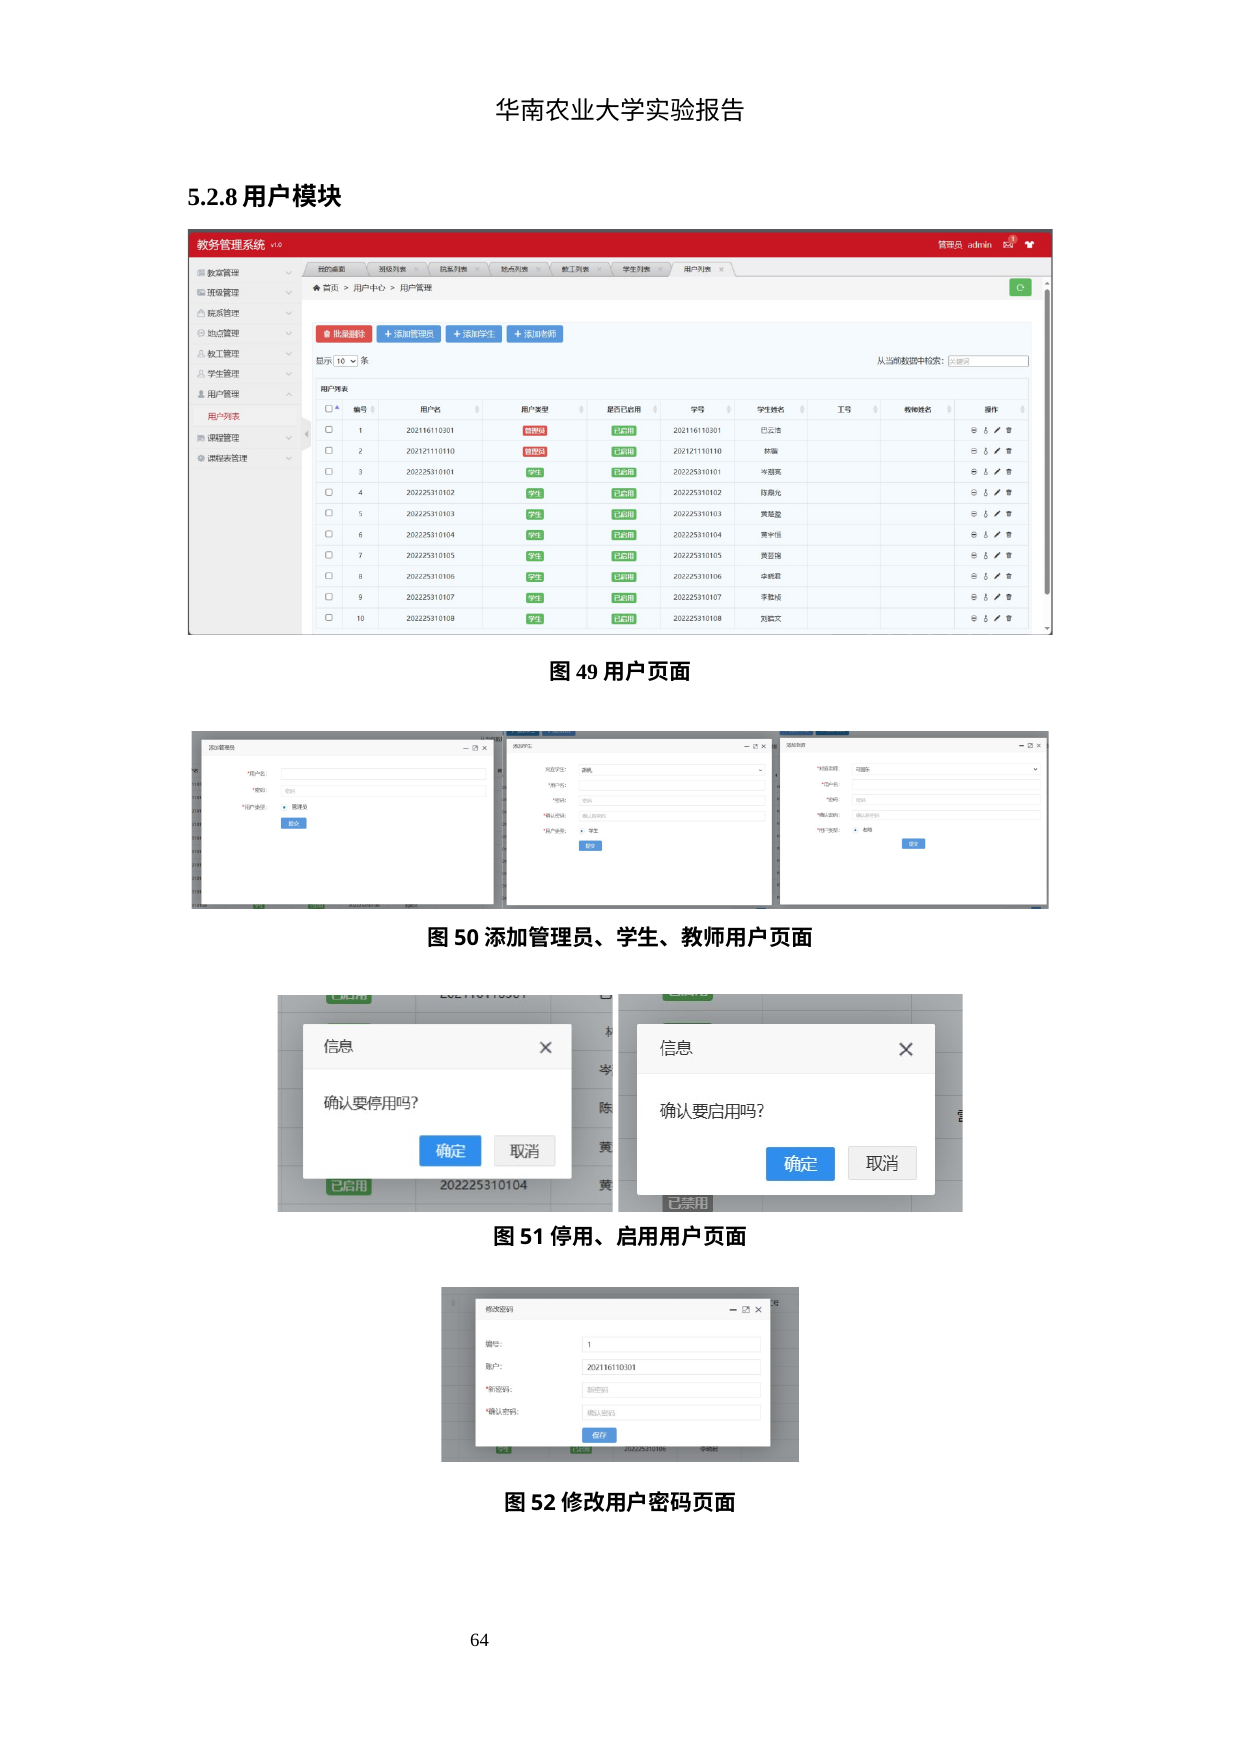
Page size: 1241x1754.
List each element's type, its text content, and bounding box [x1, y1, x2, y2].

text 图50 添加管理员、学生、教师用户页面 [179, 920, 1061, 954]
text 5.2.8用户模块 [187, 162, 1053, 227]
picture [187, 229, 1053, 635]
picture [618, 994, 963, 1212]
picture [441, 1287, 799, 1462]
text 图52 修改用户密码页面 [187, 1485, 1053, 1517]
text 图51 停用、启用用户页面 [179, 1219, 1061, 1253]
text 图49 用户页面 [179, 654, 1061, 688]
picture [191, 731, 1049, 909]
picture [277, 995, 613, 1212]
